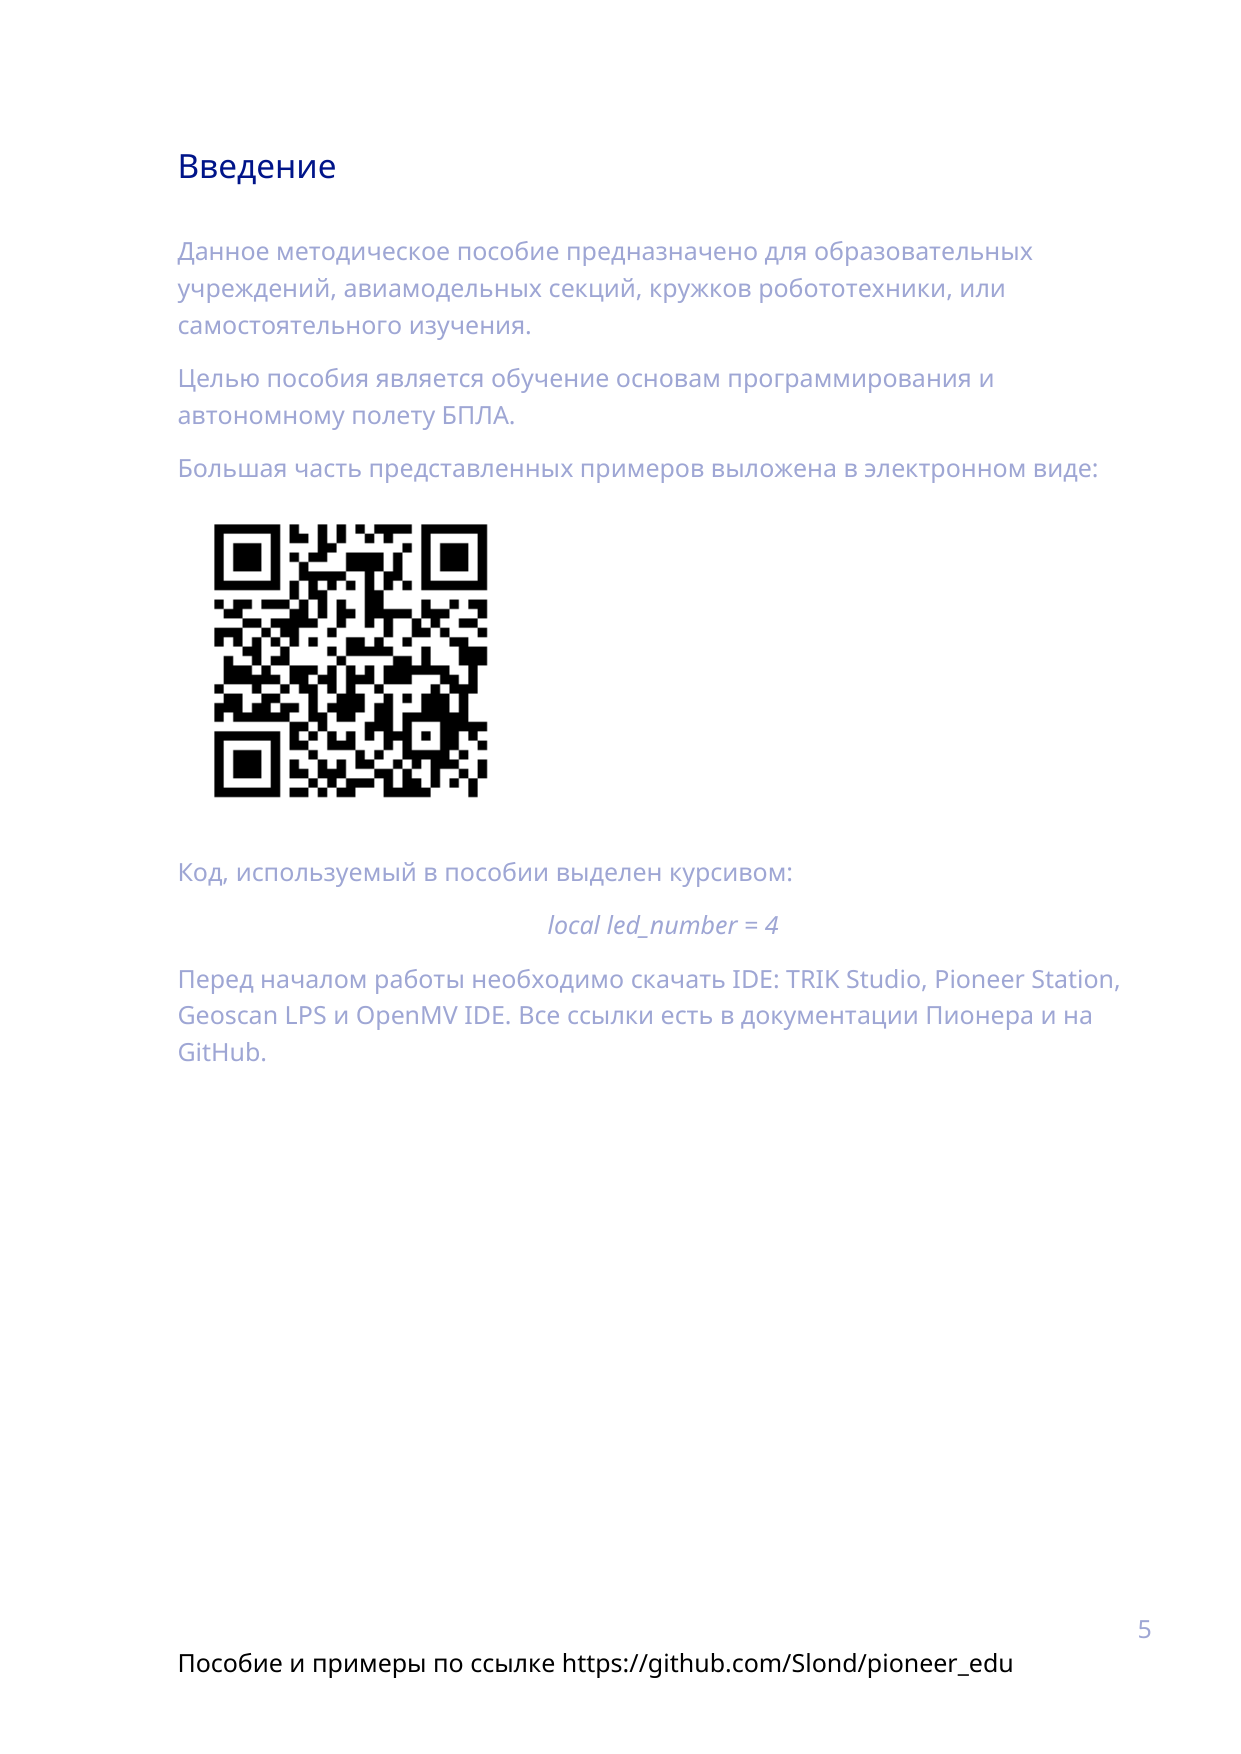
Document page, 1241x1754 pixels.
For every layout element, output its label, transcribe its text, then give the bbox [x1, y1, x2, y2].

subtitle Введение [177, 143, 1152, 188]
text Целью пособия является обучение основам программирования и автономному полету БПЛА. [177, 361, 1152, 432]
picture [177, 487, 525, 835]
text Данное методическое пособие предназначено для образовательных учреждений, авиамодельных секций, кружков робототехники, или самостоятельного изучения. [177, 234, 1152, 342]
text Перед началом работы необходимо скачать IDE: TRIK Studio, Pioneer Station, Geoscan LPS и OpenMV IDE. Все ссылки есть в документации Пионера и на GitHub. [177, 961, 1152, 1069]
text Код, используемый в пособии выделен курсивом: [177, 854, 1152, 888]
text local led_number = 4 [177, 908, 1152, 942]
